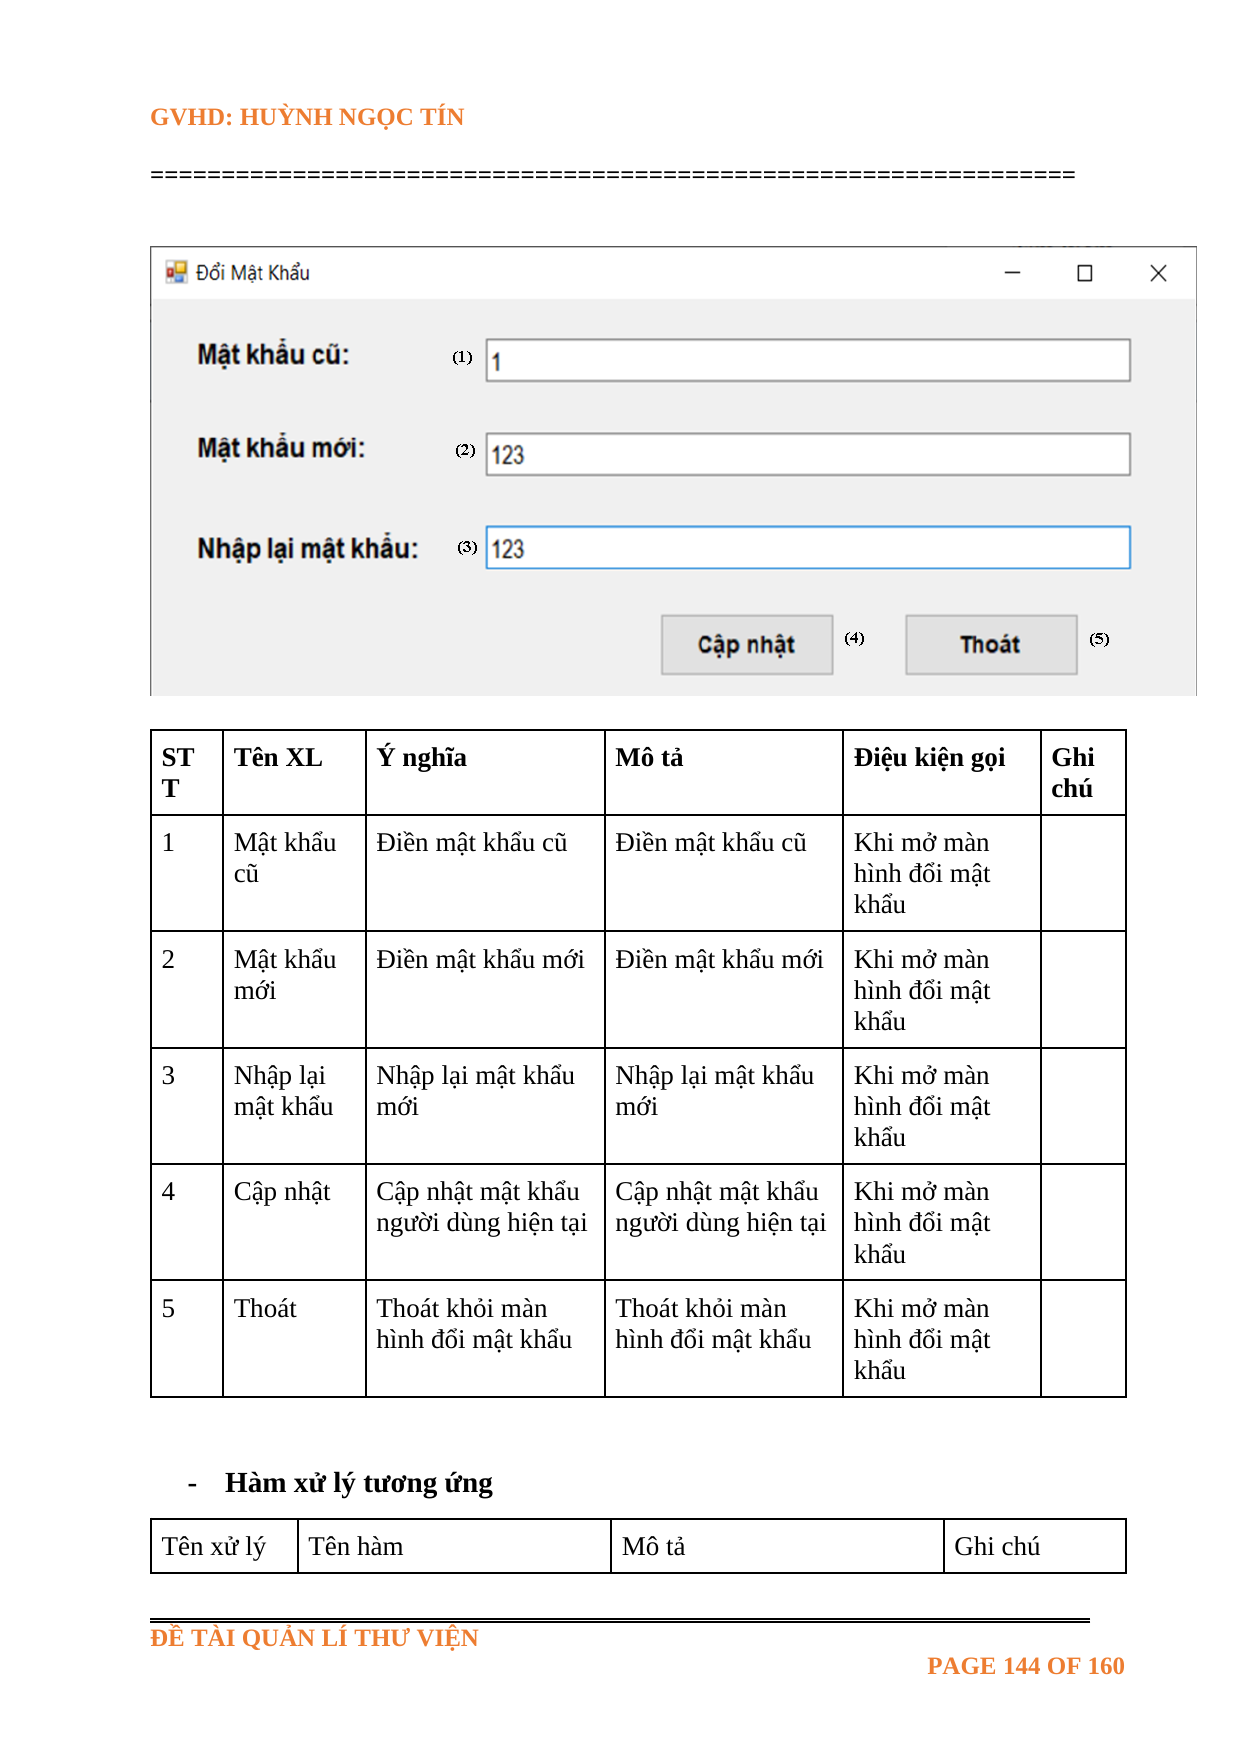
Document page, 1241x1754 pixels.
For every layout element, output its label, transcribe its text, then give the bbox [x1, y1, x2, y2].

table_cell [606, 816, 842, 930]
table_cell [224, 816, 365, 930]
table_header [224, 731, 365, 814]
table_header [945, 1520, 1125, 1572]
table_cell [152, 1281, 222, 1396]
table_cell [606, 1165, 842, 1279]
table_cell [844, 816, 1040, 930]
picture [150, 246, 1197, 696]
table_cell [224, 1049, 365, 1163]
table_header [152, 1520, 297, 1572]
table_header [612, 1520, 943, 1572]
list Hàm xử lý tương ứng [187, 1465, 1090, 1498]
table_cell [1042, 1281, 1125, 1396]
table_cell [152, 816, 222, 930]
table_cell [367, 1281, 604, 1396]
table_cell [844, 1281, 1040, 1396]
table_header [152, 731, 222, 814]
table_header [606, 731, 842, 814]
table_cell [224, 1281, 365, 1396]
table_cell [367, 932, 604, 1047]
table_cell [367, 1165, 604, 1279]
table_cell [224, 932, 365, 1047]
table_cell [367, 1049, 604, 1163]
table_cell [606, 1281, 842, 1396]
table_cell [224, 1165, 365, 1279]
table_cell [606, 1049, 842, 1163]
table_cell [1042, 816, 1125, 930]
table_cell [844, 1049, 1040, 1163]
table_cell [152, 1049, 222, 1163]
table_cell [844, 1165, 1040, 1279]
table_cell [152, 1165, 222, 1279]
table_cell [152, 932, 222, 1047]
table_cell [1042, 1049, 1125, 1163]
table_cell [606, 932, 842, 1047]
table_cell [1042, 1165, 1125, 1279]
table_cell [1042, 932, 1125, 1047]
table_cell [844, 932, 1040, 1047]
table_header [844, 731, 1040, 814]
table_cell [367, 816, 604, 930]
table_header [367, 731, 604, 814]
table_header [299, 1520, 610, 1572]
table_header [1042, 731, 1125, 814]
